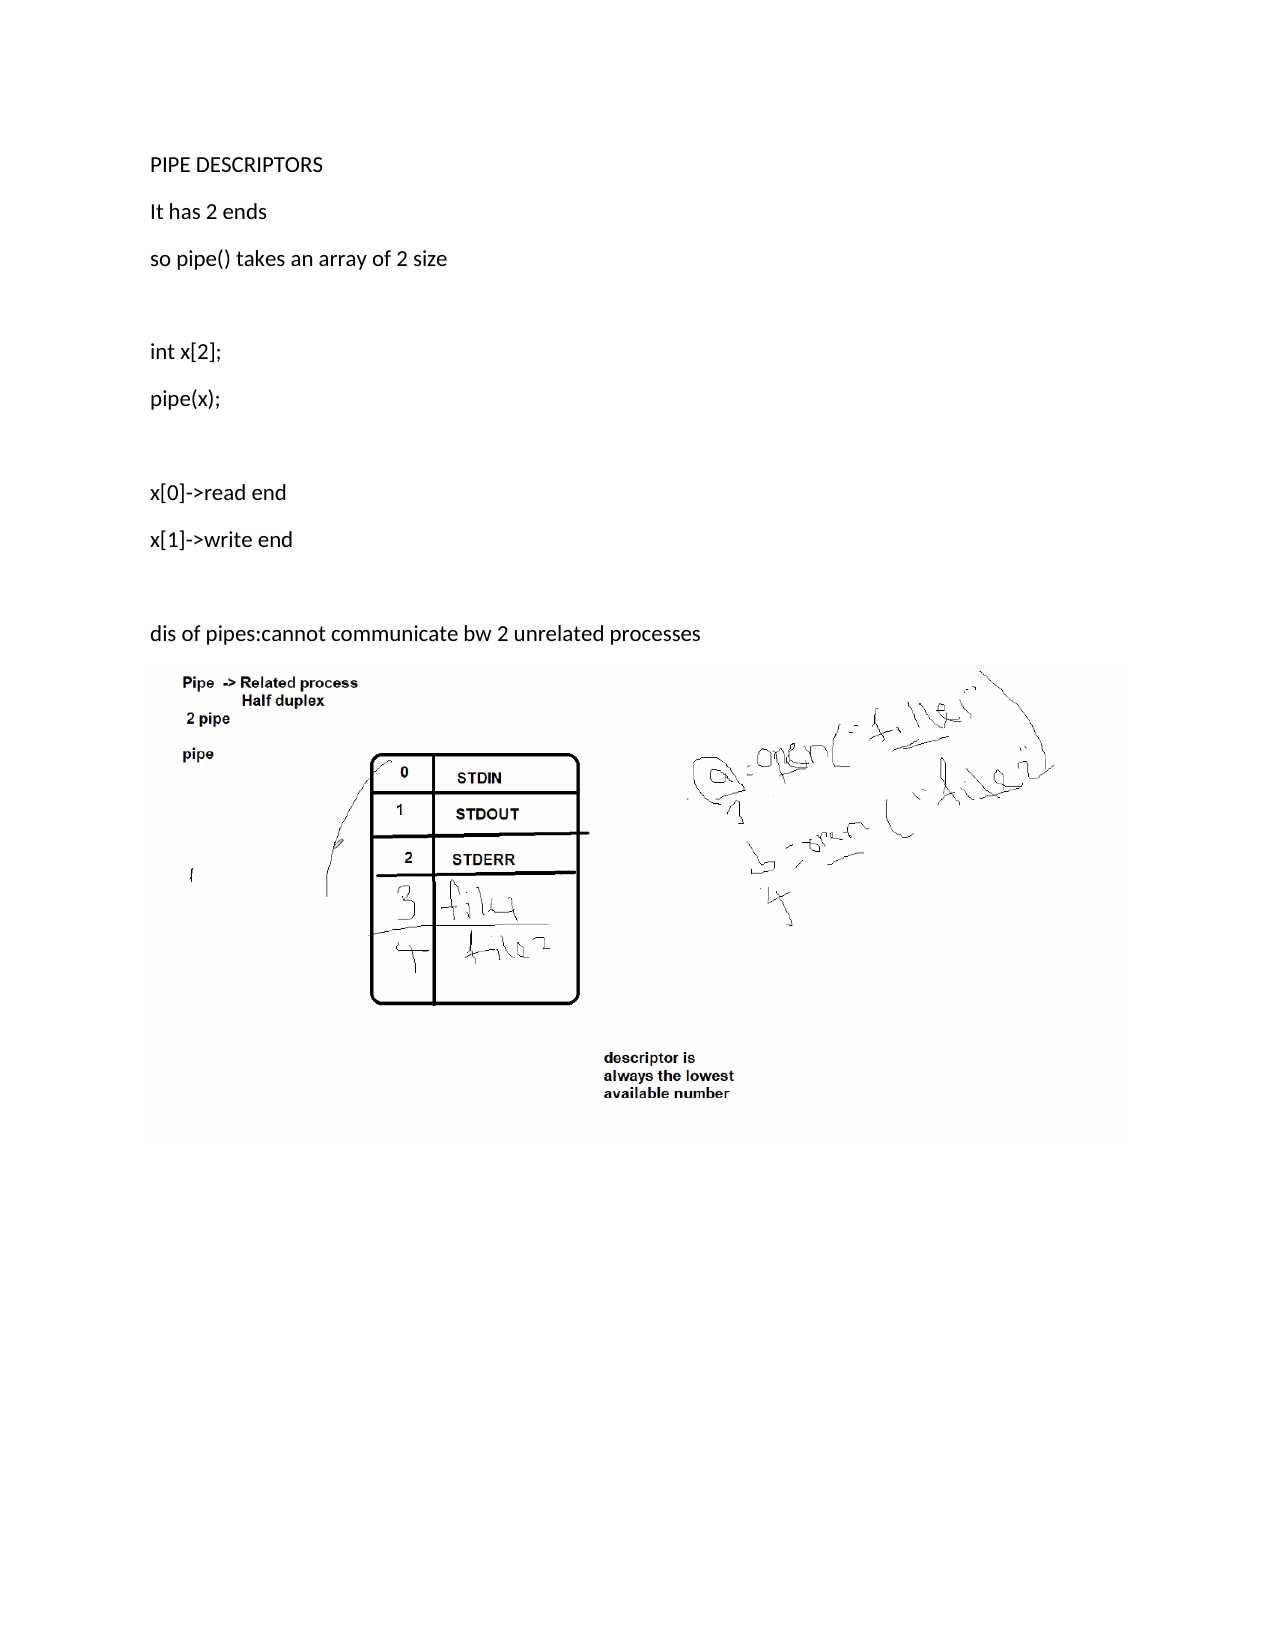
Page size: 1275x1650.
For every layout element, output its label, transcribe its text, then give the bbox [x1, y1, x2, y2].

text so pipe() takes an array of 2 size [150, 244, 1125, 272]
text PIPE DESCRIPTORS [150, 150, 1125, 178]
text x[1]->write end [150, 525, 1125, 553]
picture [150, 665, 1125, 1141]
text dis of pipes:cannot communicate bw 2 unrelated processes [150, 619, 1125, 647]
text It has 2 ends [150, 197, 1125, 225]
text pipe(x); [150, 384, 1125, 412]
text int x[2]; [150, 337, 1125, 366]
text x[0]->read end [150, 478, 1125, 506]
